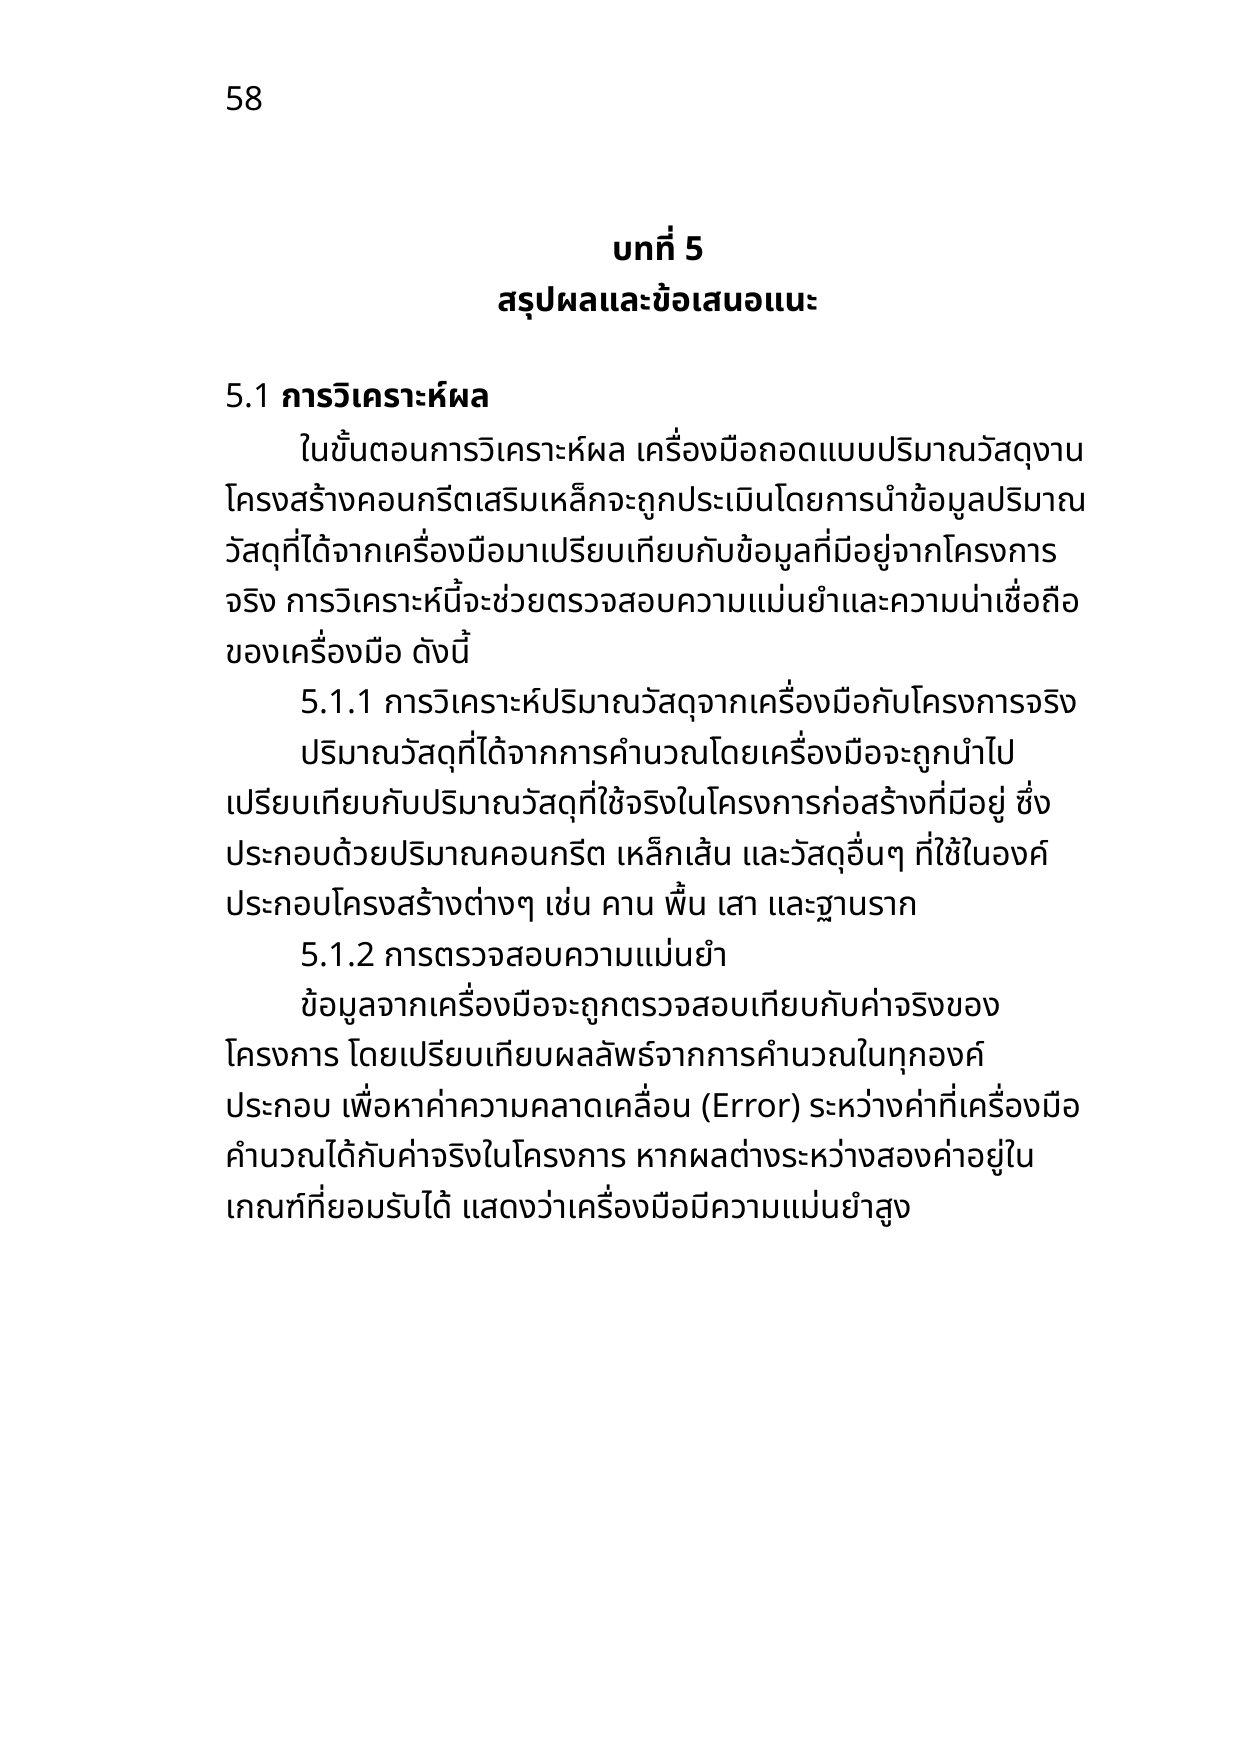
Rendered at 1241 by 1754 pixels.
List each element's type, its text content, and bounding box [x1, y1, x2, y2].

text 5.1.1 การวิเคราะห์ปริมาณวัสดุจากเครื่องมือกับโครงการจริง [225, 678, 1090, 729]
text ปริมาณวัสดุที่ได้จากการคำนวณโดยเครื่องมือจะถูกนำไปเปรียบเทียบกับปริมาณวัสดุที่ใช้จริงในโครงการก่อสร้างที่มีอยู่ ซึ่งประกอบด้วยปริมาณคอนกรีต เหล็กเส้น และวัสดุอื่นๆ ที่ใช้ในองค์ประกอบโครงสร้างต่างๆ เช่น คาน พื้น เสา และฐานราก [225, 729, 1090, 930]
text ข้อมูลจากเครื่องมือจะถูกตรวจสอบเทียบกับค่าจริงของโครงการ โดยเปรียบเทียบผลลัพธ์จากการคำนวณในทุกองค์ประกอบ เพื่อหาค่าความคลาดเคลื่อน (Error) ระหว่างค่าที่เครื่องมือคำนวณได้กับค่าจริงในโครงการ หากผลต่างระหว่างสองค่าอยู่ในเกณฑ์ที่ยอมรับได้ แสดงว่าเครื่องมือมีความแม่นยำสูง [225, 981, 1090, 1233]
text ในขั้นตอนการวิเคราะห์ผล เครื่องมือถอดแบบปริมาณวัสดุงานโครงสร้างคอนกรีตเสริมเหล็กจะถูกประเมินโดยการนำข้อมูลปริมาณวัสดุที่ได้จากเครื่องมือมาเปรียบเทียบกับข้อมูลที่มีอยู่จากโครงการจริง การวิเคราะห์นี้จะช่วยตรวจสอบความแม่นยำและความน่าเชื่อถือของเครื่องมือ ดังนี้ [225, 426, 1090, 678]
text 5.1.2 การตรวจสอบความแม่นยำ [225, 930, 1090, 981]
subtitle บทที่ 5 สรุปผลและข้อเสนอแนะ [225, 225, 1090, 326]
text 5.1 การวิเคราะห์ผล [225, 371, 1090, 422]
